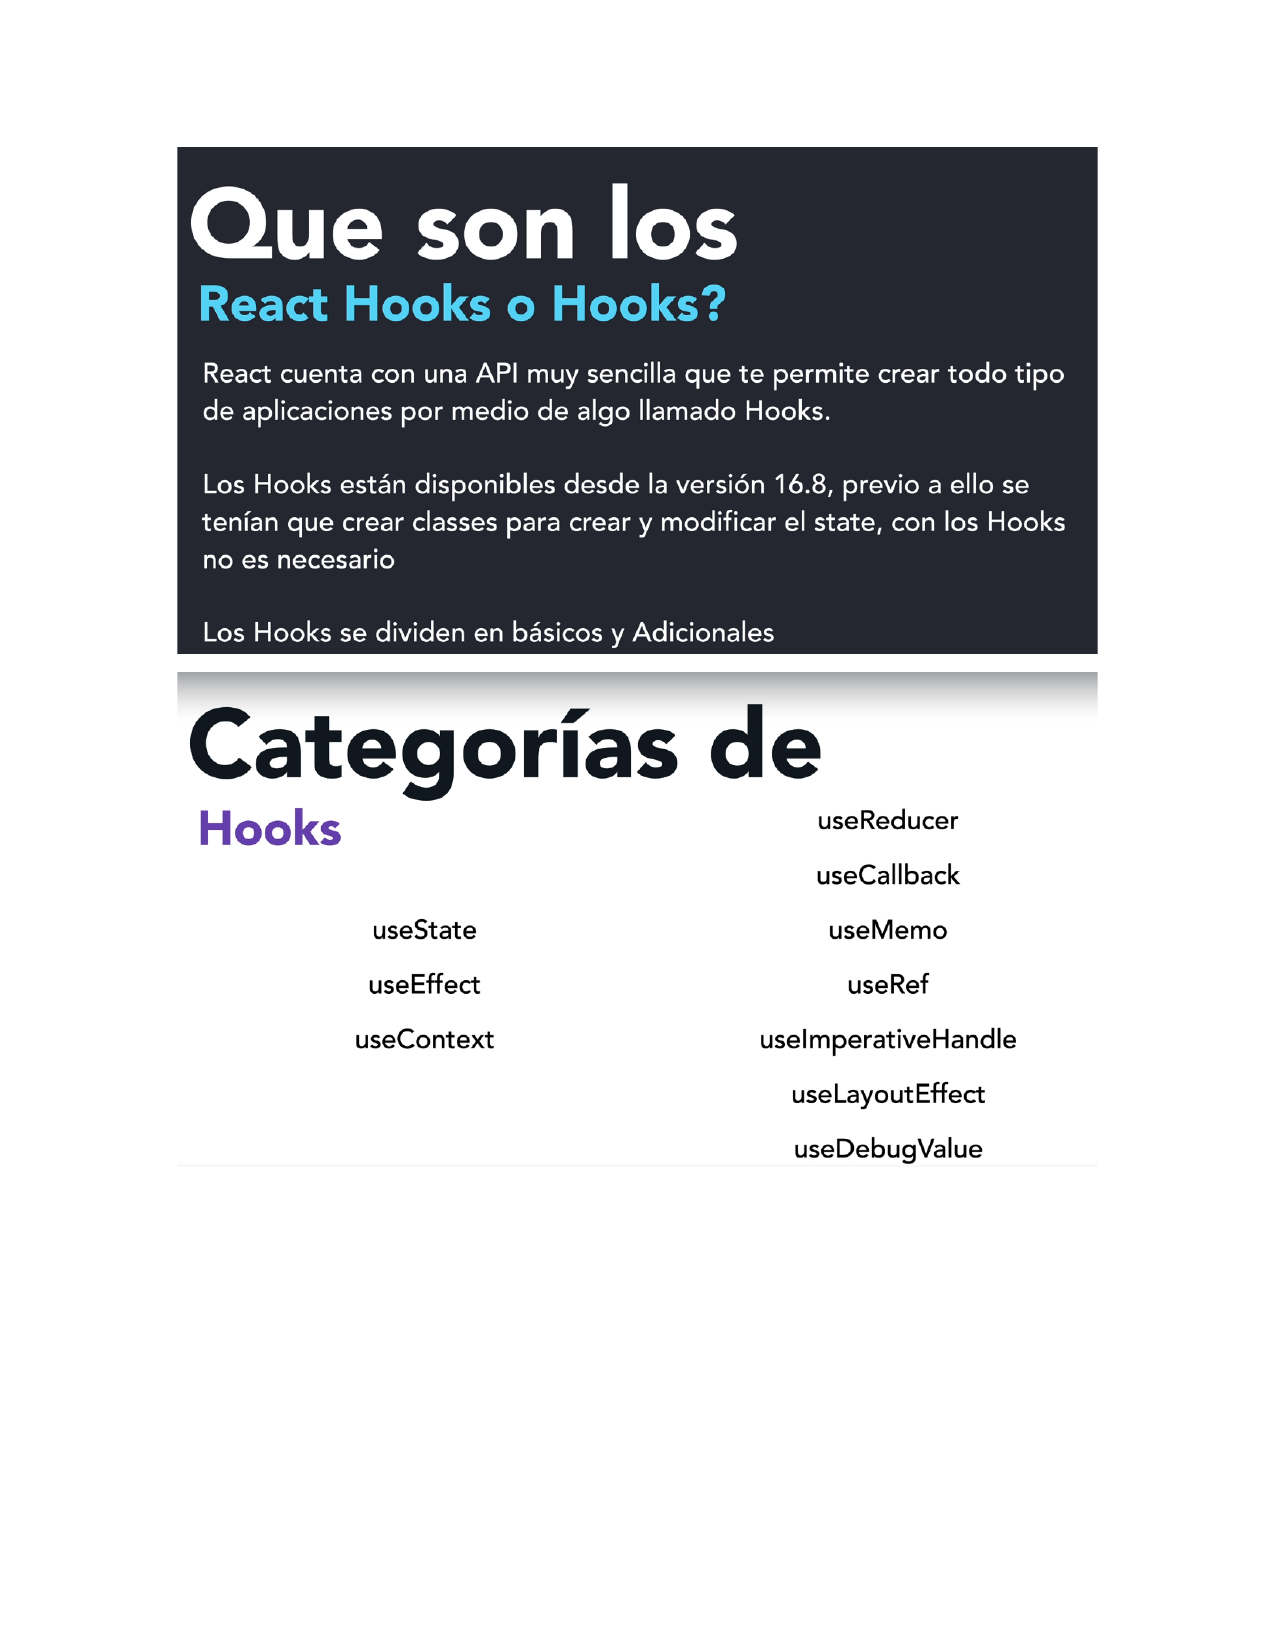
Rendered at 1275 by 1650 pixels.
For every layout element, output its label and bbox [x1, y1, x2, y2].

picture [177, 147, 1098, 654]
picture [177, 672, 1098, 1167]
